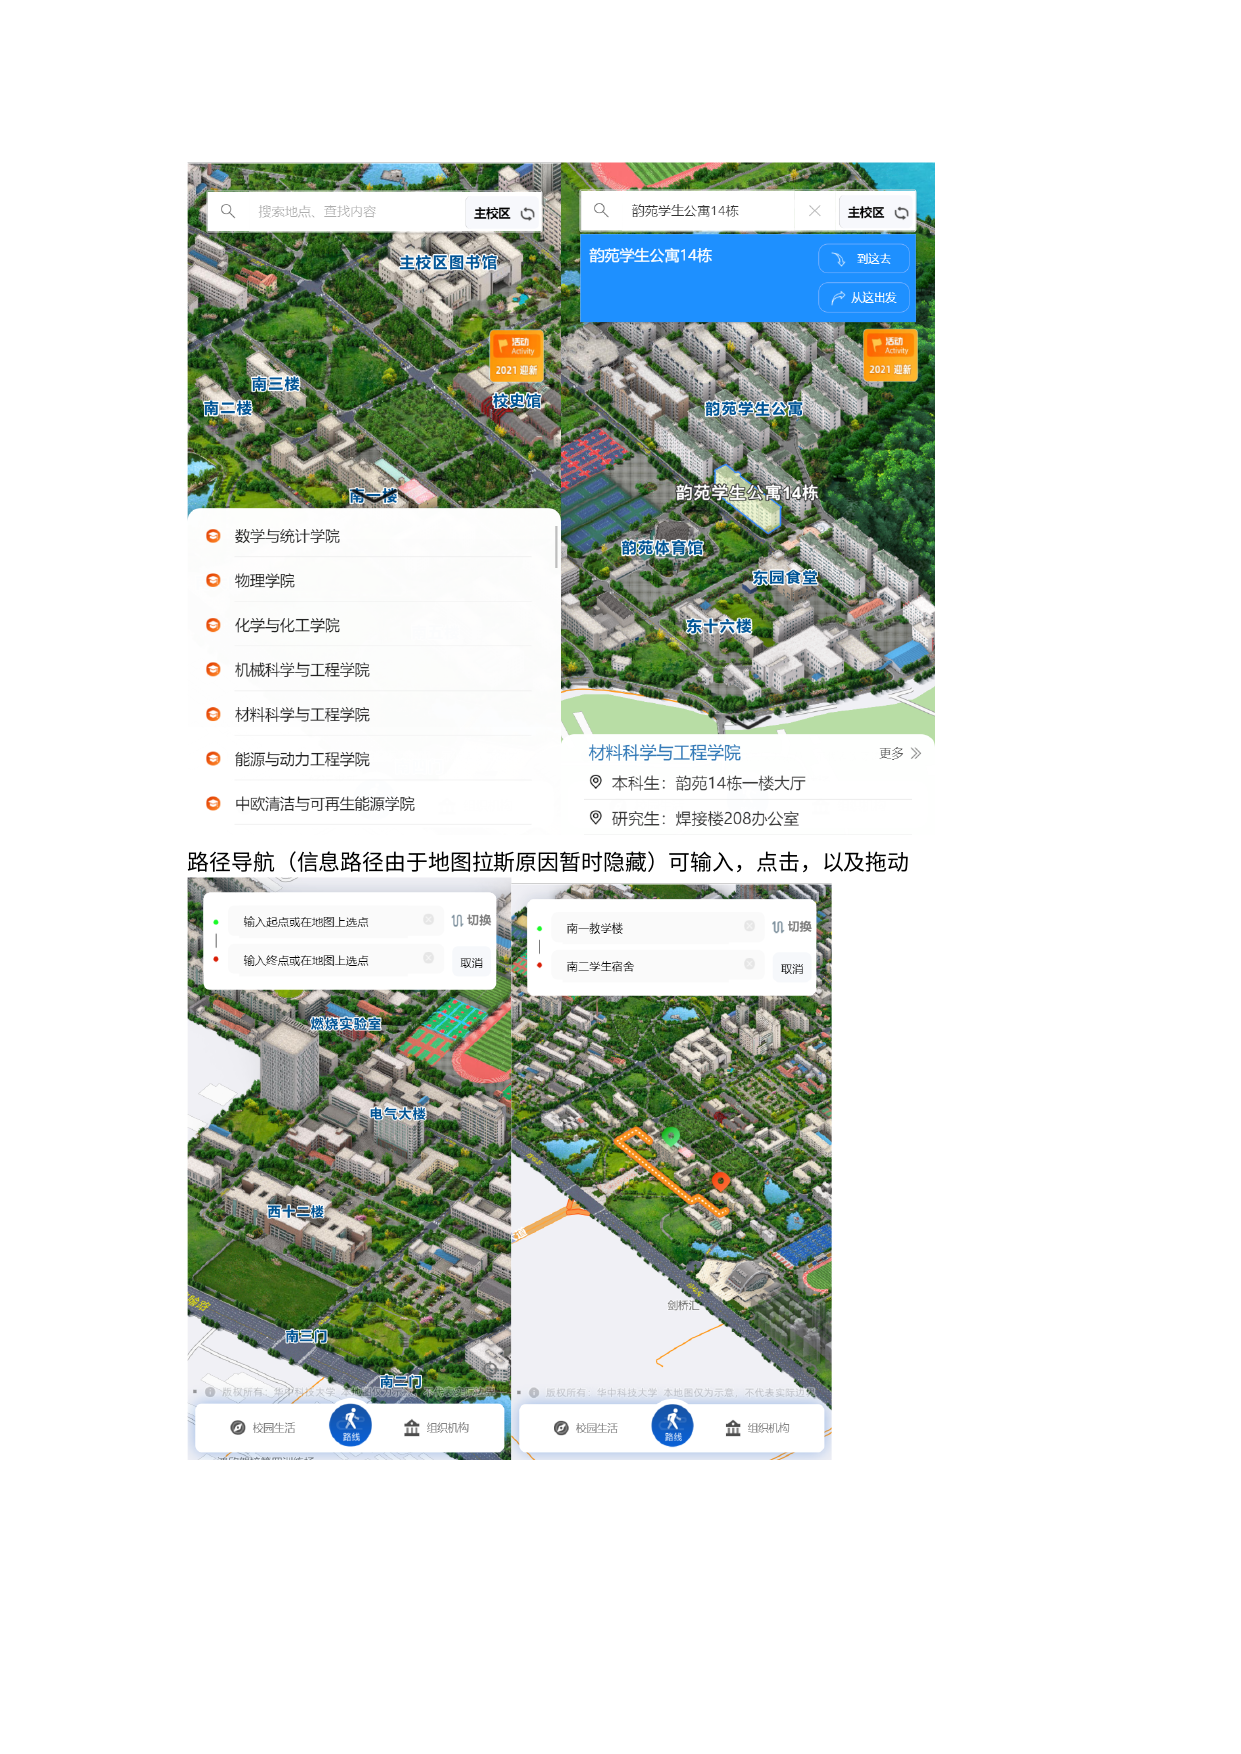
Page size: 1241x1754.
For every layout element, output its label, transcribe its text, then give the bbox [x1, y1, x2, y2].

text 路径导航（信息路径由于地图拉斯原因暂时隐藏）可输入，点击，以及拖动 [187, 844, 1053, 877]
picture [187, 877, 832, 1460]
picture [187, 162, 935, 835]
